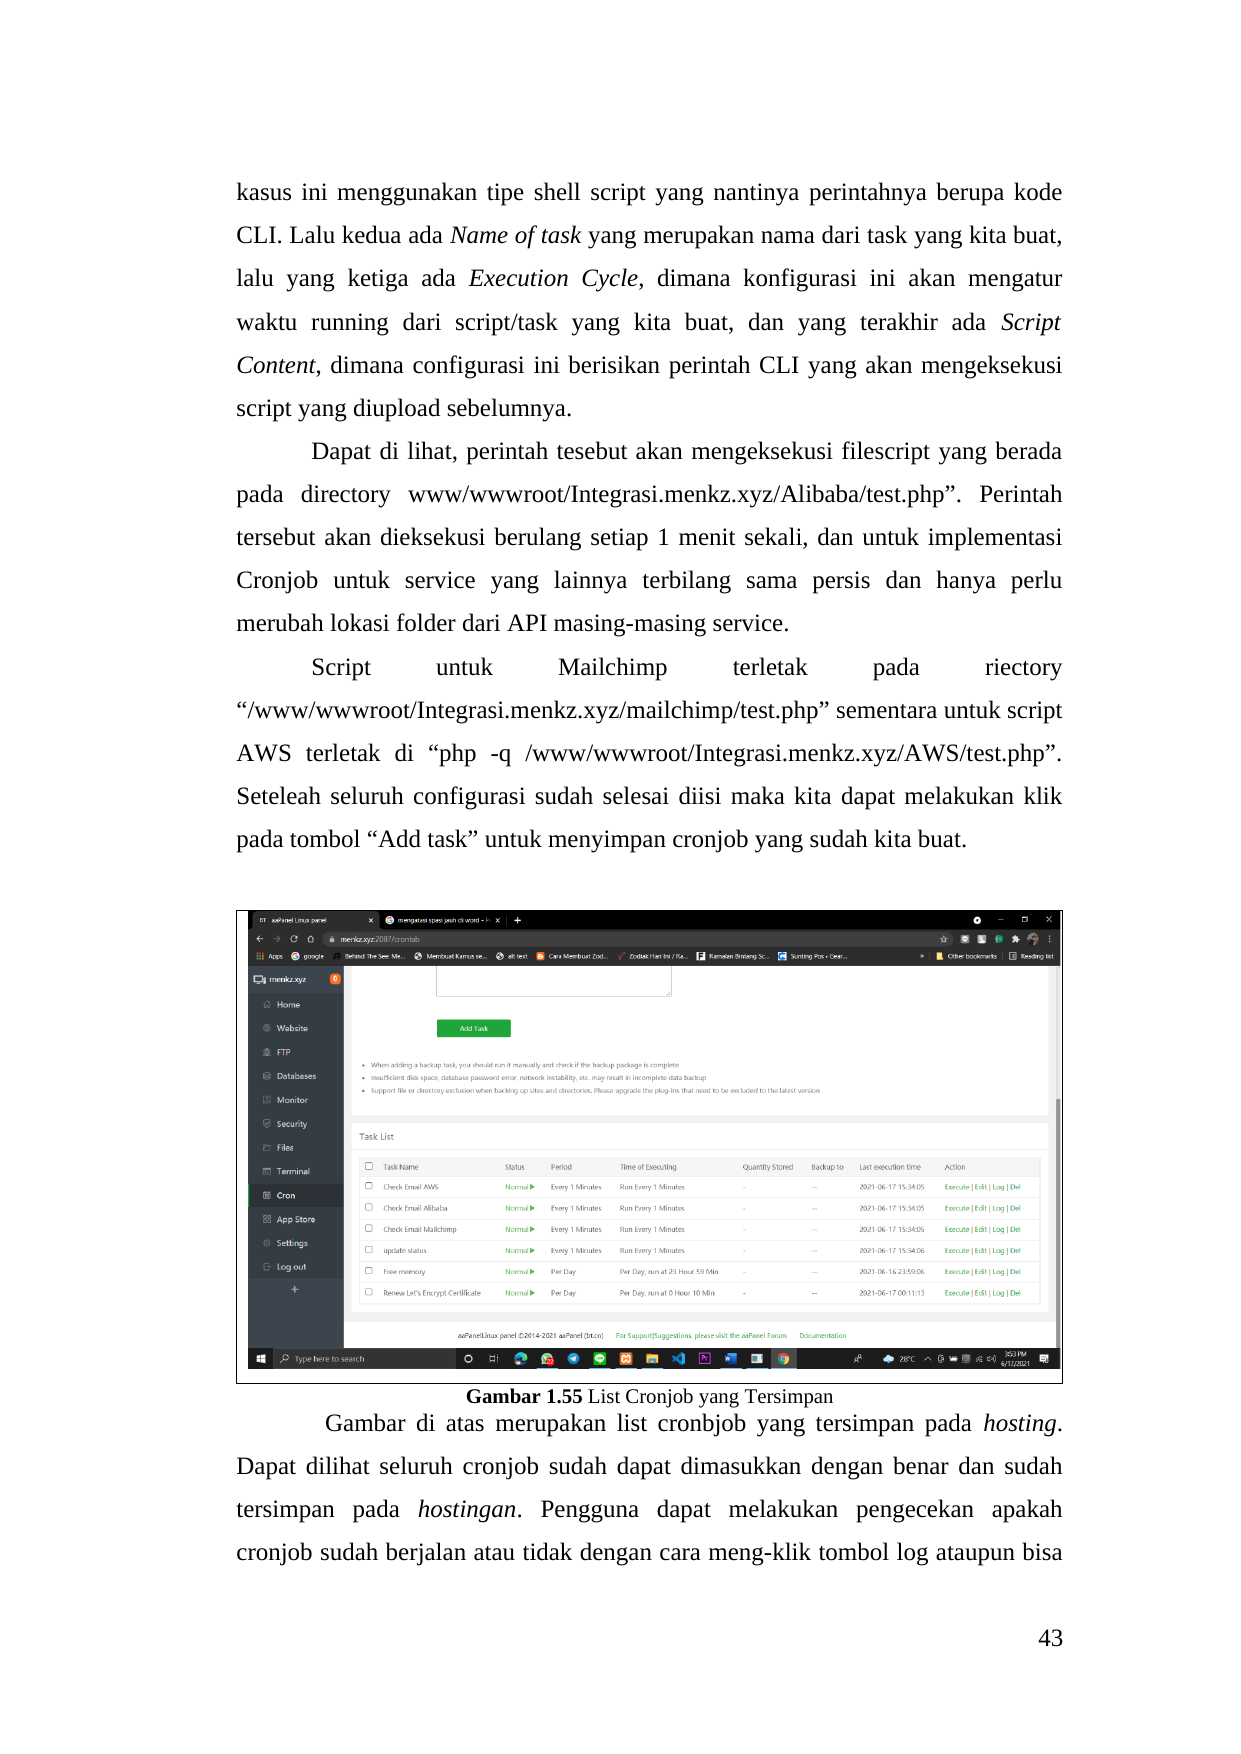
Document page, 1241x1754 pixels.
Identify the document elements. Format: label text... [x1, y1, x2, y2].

text Dapat di lihat, perintah tesebut akan mengeksekusi filescript yang berada pada directory www/wwwroot/Integrasi.menkz.xyz/Alibaba/test.php”. Perintah tersebut akan dieksekusi berulang setiap 1 menit sekali, dan untuk implementasi Cronjob untuk service yang lainnya terbilang sama persis dan hanya perlu merubah lokasi folder dari API masing-masing service. [236, 436, 1063, 637]
picture [248, 911, 1061, 1369]
text Script untuk Mailchimp terletak pada riectory “/www/wwwroot/Integrasi.menkz.xyz/mailchimp/test.php” sementara untuk script AWS terletak di “php -q /www/wwwroot/Integrasi.menkz.xyz/AWS/test.php”. Seteleah seluruh configurasi sudah selesai diisi maka kita dapat melakukan klik pada tombol “Add task” untuk menyimpan cronjob yang sudah kita buat. [236, 652, 1063, 853]
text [236, 1408, 1063, 1566]
table_header [237, 911, 1062, 1383]
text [236, 177, 1063, 422]
text Gambar 1.55 List Cronjob yang Tersimpan [236, 1384, 1063, 1408]
